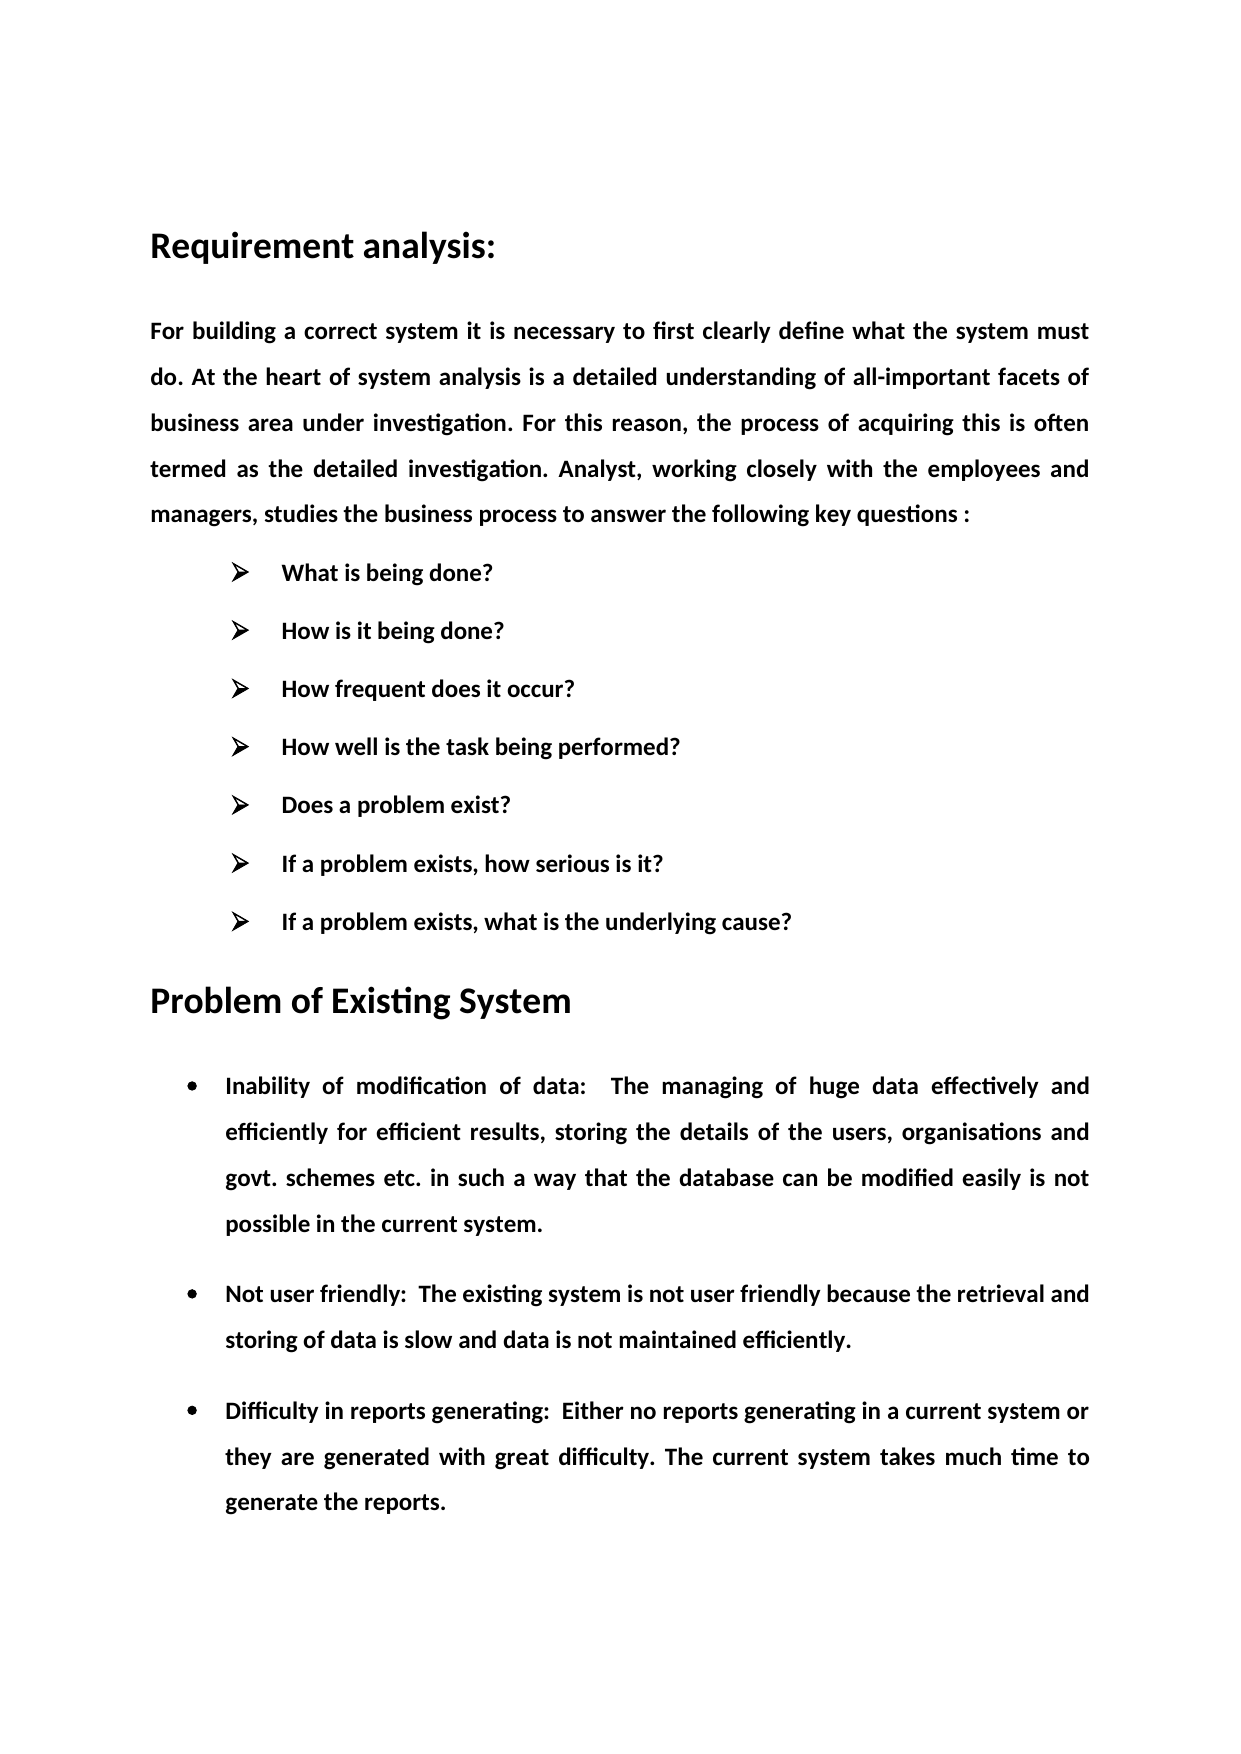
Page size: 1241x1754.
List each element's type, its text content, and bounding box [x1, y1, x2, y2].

list How is it being done? [150, 615, 1091, 645]
list Problem of Existing System [150, 977, 1091, 1023]
list Inability of modification of data: The managing of huge data effectively and efficiently for efficient results, storing the details of the users, organisations and govt. schemes etc. in such a way that the database can be modified easily is not possible in the current system. [188, 1071, 1091, 1238]
list How frequent does it occur? [150, 673, 1091, 704]
list What is being done? [150, 557, 1091, 587]
list If a problem exists, how serious is it? [150, 848, 1091, 878]
list Requirement analysis: [150, 222, 1091, 268]
list Not user friendly: The existing system is not user friendly because the retrieval and storing of data is slow and data is not maintained efficiently. [188, 1278, 1091, 1355]
list If a problem exists, what is the underlying cause? [150, 906, 1091, 937]
list For building a correct system it is necessary to first clearly define what the system must do. At the heart of system analysis is a detailed understanding of all-important facets of business area under investigation. For this reason, the process of acquiring this is often termed as the detailed investigation. Analyst, working closely with the employees and managers, studies the business process to answer the following key questions : [150, 316, 1091, 529]
list Difficulty in reports generating: Either no reports generating in a current system or they are generated with great difficulty. The current system takes much time to generate the reports. [188, 1395, 1091, 1517]
list How well is the task being performed? [150, 731, 1091, 762]
list Does a problem exist? [150, 789, 1091, 820]
